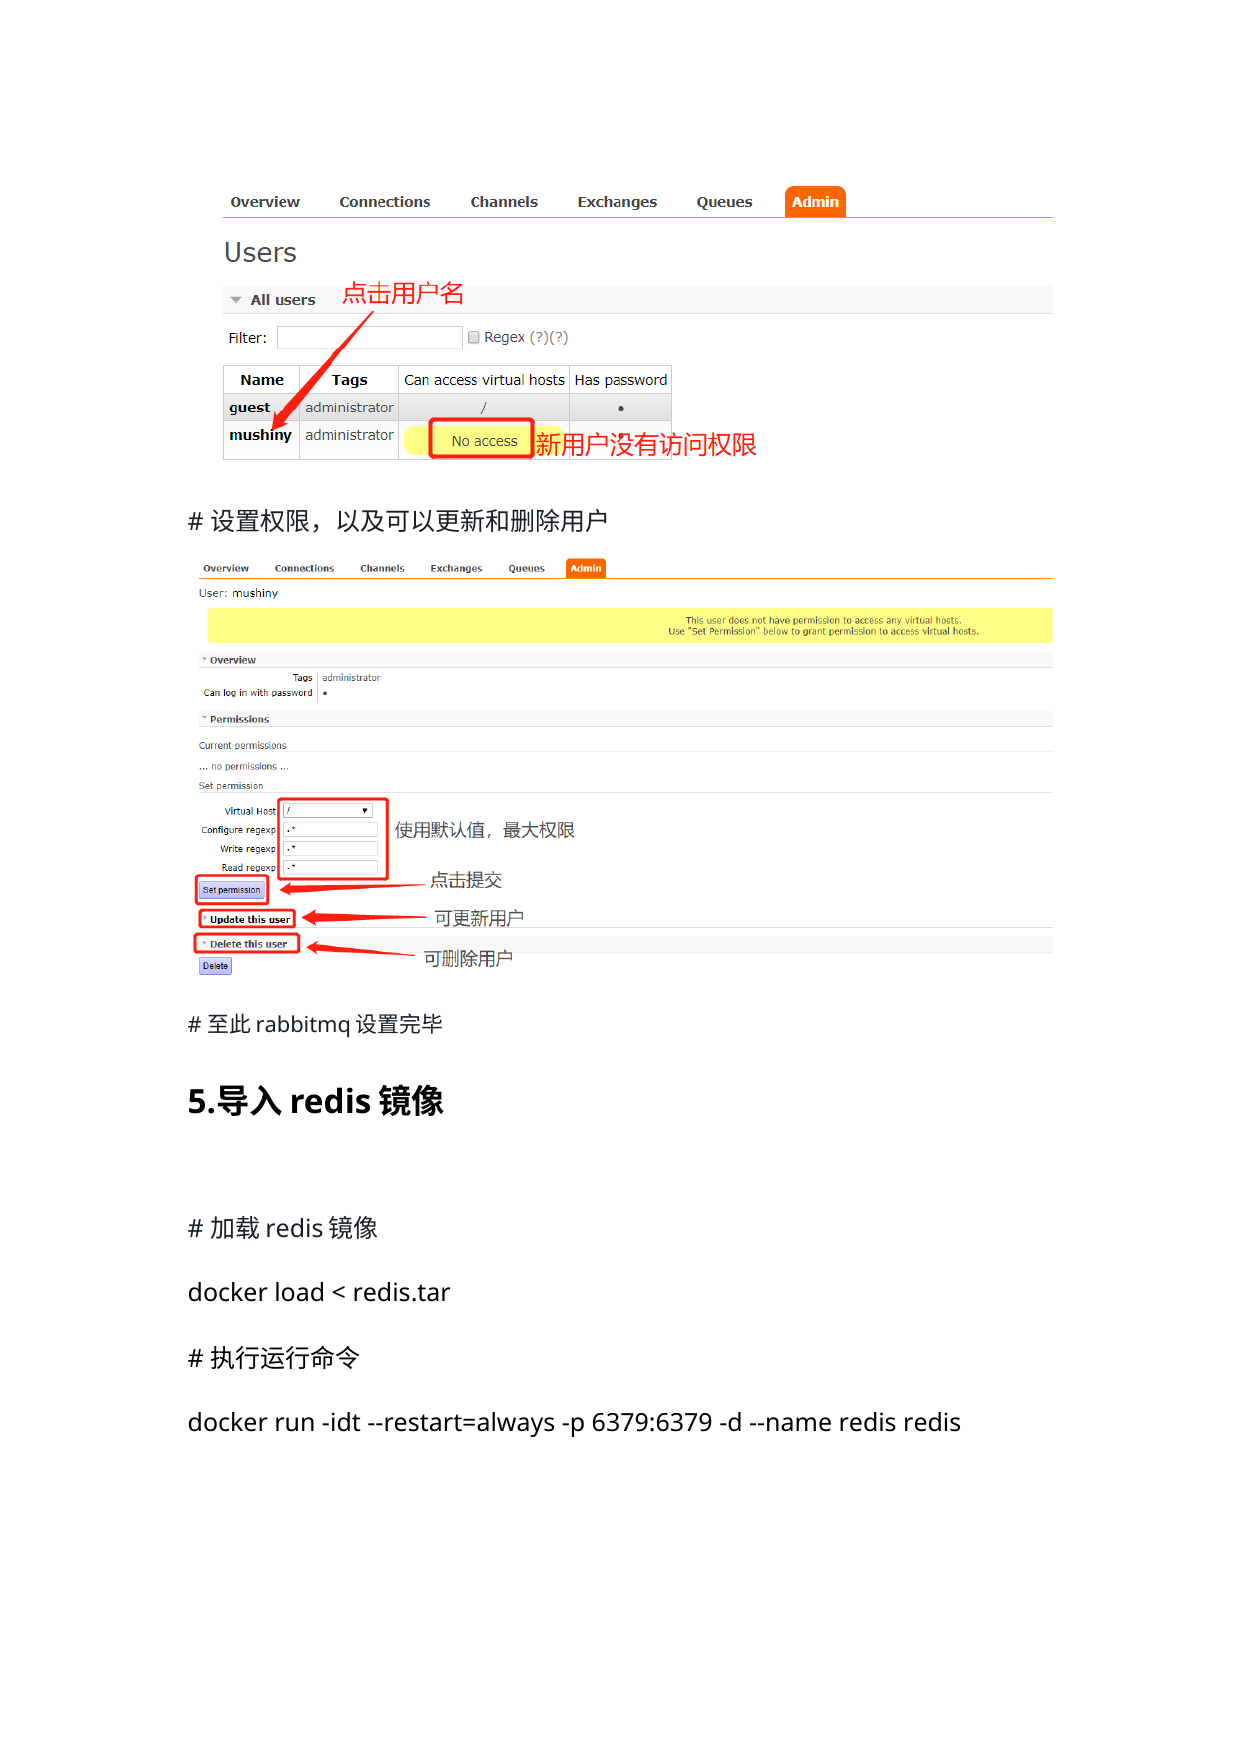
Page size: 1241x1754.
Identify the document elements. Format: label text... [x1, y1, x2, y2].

text docker run -idt --restart=always -p 6379:6379 -d --name redis redis [187, 1389, 1053, 1454]
picture [187, 162, 1053, 473]
text # 执行运行命令 [187, 1324, 1053, 1389]
picture [187, 552, 1053, 981]
subtitle 5.导入redis镜像 [187, 1067, 1053, 1132]
text # 设置权限，以及可以更新和删除用户 [187, 487, 1053, 552]
text # 加载redis镜像 [187, 1194, 1053, 1259]
text docker load < redis.tar [187, 1259, 1053, 1324]
text # 至此rabbitmq设置完毕 [187, 1007, 1053, 1039]
